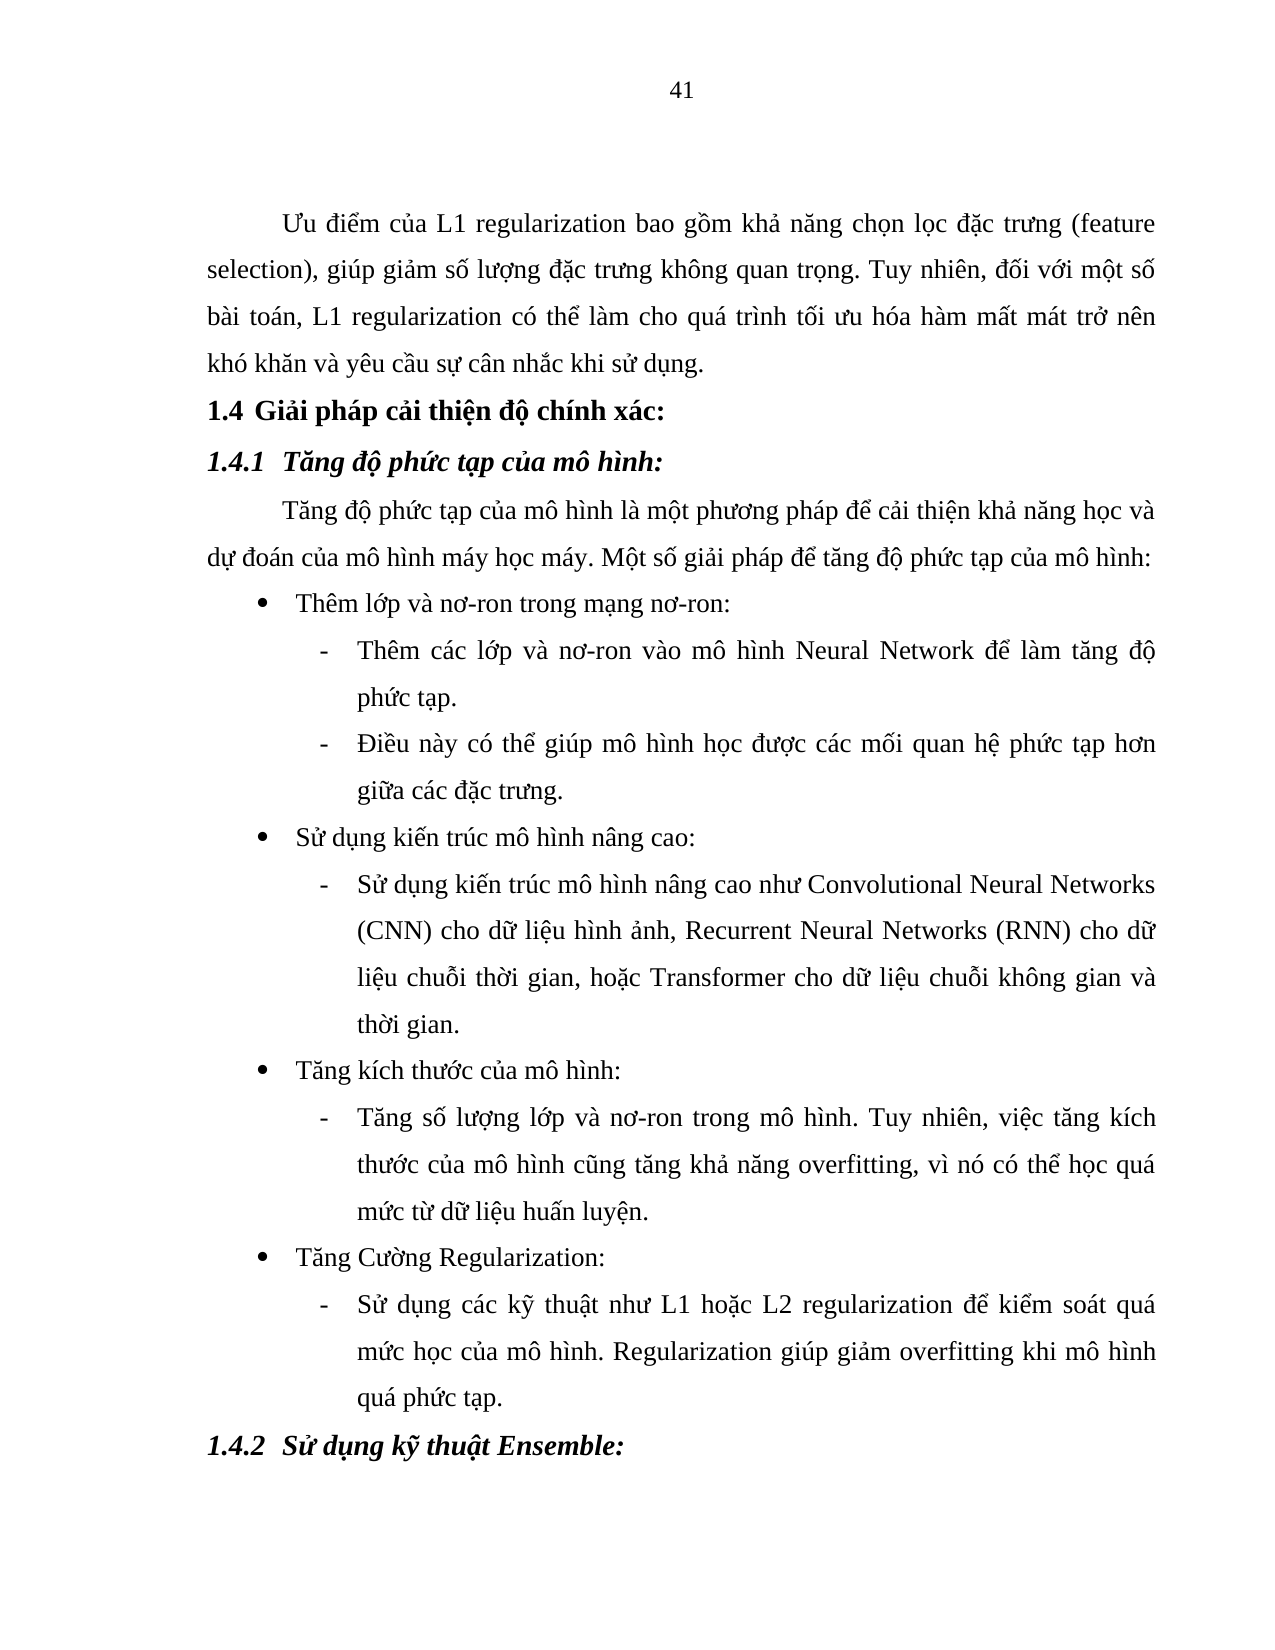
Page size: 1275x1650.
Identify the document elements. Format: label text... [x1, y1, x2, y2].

list Tăng kích thước của mô hình: [258, 1054, 1157, 1086]
list Sử dụng kiến trúc mô hình nâng cao: [258, 821, 1157, 852]
list Tăng số lượng lớp và nơ-ron trong mô hình. Tuy nhiên, việc tăng kích thước của mô hình cũng tăng khả năng overfitting, vì nó có thể học quá mức từ dữ liệu huấn luyện. [319, 1101, 1157, 1226]
list Điều này có thể giúp mô hình học được các mối quan hệ phức tạp hơn giữa các đặc trưng. [319, 728, 1157, 805]
text Ưu điểm của L1 regularization bao gồm khả năng chọn lọc đặc trưng (feature selection), giúp giảm số lượng đặc trưng không quan trọng. Tuy nhiên, đối với một số bài toán, L1 regularization có thể làm cho quá trình tối ưu hóa hàm mất mát trở nên khó khăn và yêu cầu sự cân nhắc khi sử dụng. [207, 207, 1157, 378]
list Giải pháp cải thiện độ chính xác: [207, 393, 1157, 427]
text Tăng độ phức tạp của mô hình là một phương pháp để cải thiện khả năng học và dự đoán của mô hình máy học máy. Một số giải pháp để tăng độ phức tạp của mô hình: [207, 494, 1157, 572]
list Sử dụng kỹ thuật Ensemble: [207, 1428, 1157, 1462]
list Tăng Cường Regularization: [258, 1241, 1157, 1273]
list Sử dụng các kỹ thuật như L1 hoặc L2 regularization để kiểm soát quá mức học của mô hình. Regularization giúp giảm overfitting khi mô hình quá phức tạp. [319, 1288, 1157, 1413]
list Tăng độ phức tạp của mô hình: [207, 444, 1157, 477]
list Sử dụng kiến trúc mô hình nâng cao như Convolutional Neural Networks (CNN) cho dữ liệu hình ảnh, Recurrent Neural Networks (RNN) cho dữ liệu chuỗi thời gian, hoặc Transformer cho dữ liệu chuỗi không gian và thời gian. [319, 868, 1157, 1039]
list Thêm các lớp và nơ-ron vào mô hình Neural Network để làm tăng độ phức tạp. [319, 634, 1157, 712]
list Thêm lớp và nơ-ron trong mạng nơ-ron: [258, 587, 1157, 619]
